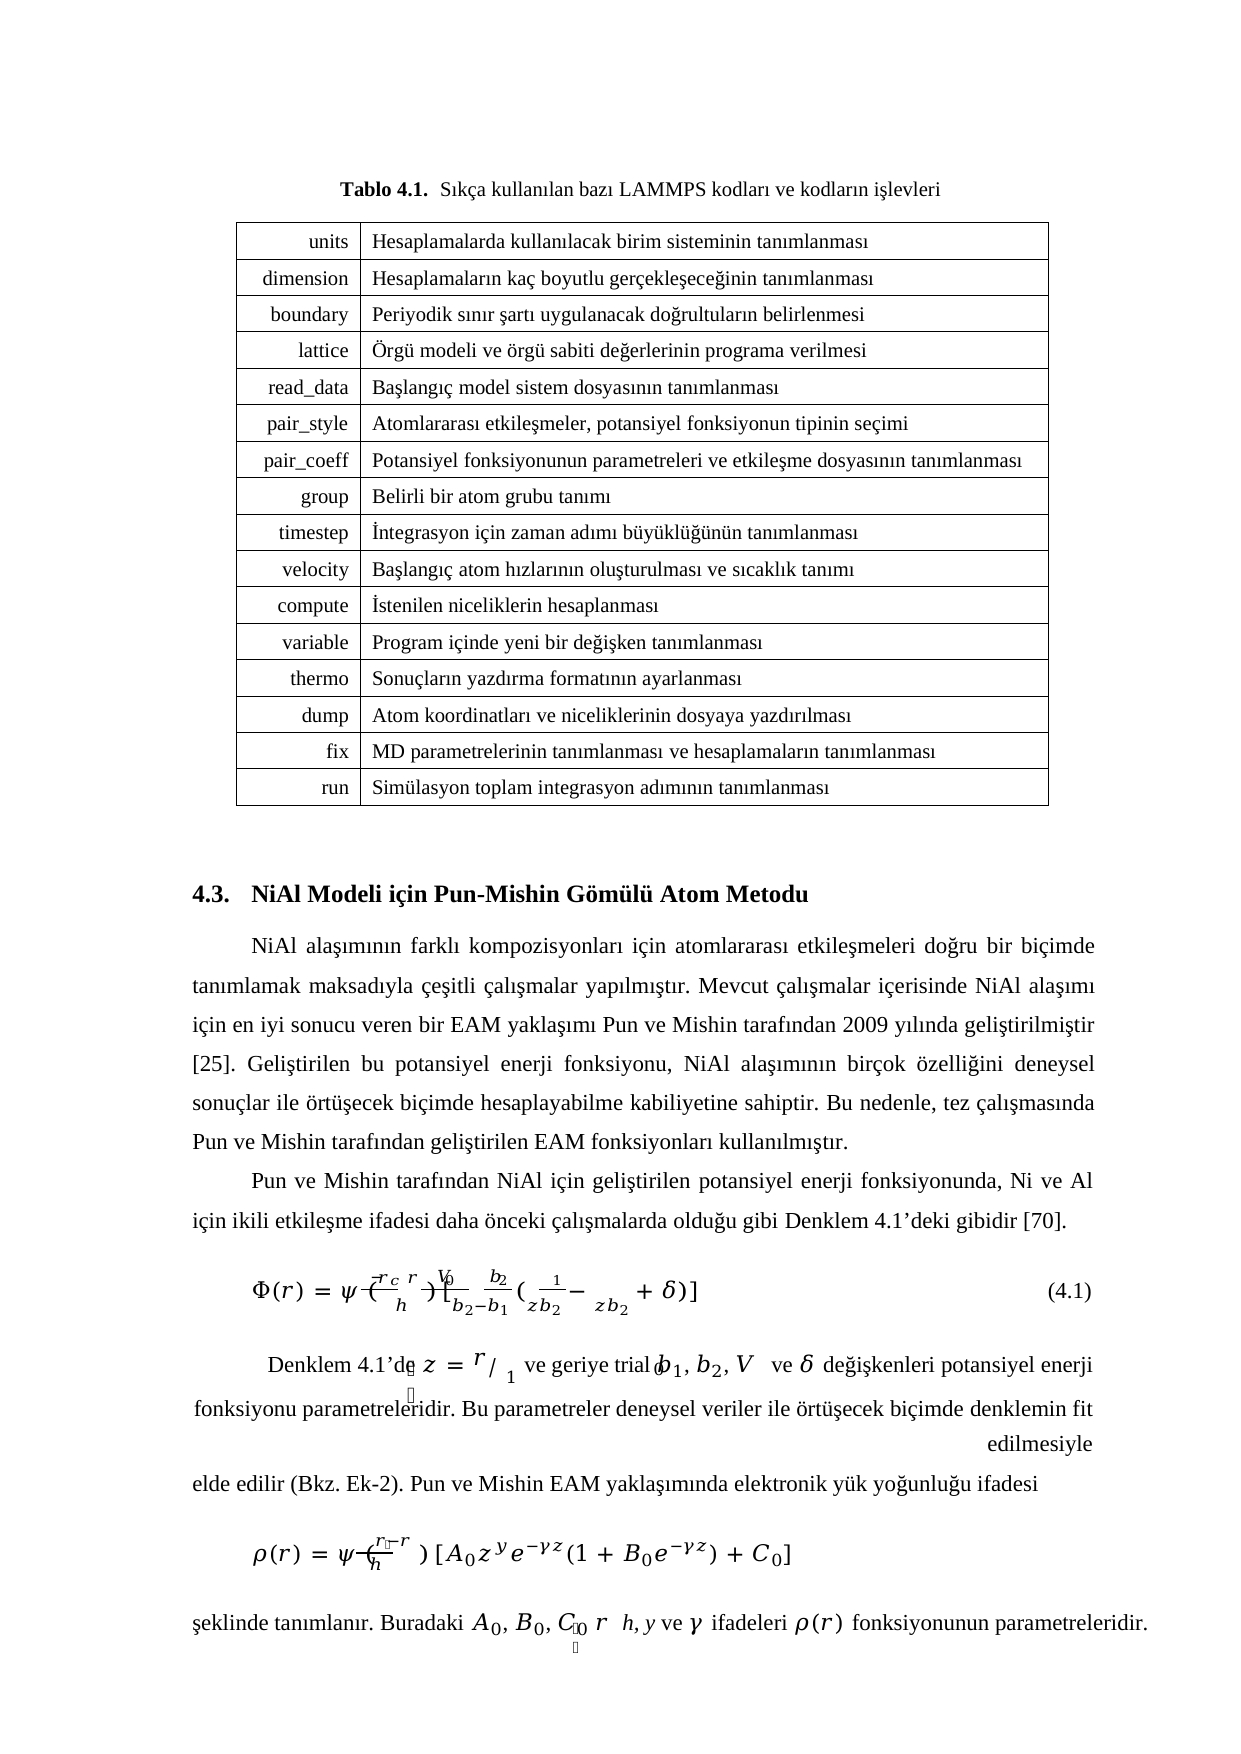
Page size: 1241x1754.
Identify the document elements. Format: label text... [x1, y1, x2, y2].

table_cell boundary [237, 296, 360, 331]
table_cell dimension [237, 260, 360, 295]
table_cell timestep [237, 515, 360, 550]
table_cell Simülasyon toplam integrasyon adımının tanımlanması [361, 769, 1048, 804]
text Denklem 4.1’de 𝑧 = 𝑟⁄ 1 ve geriye trial 𝑏1, 𝑏2, 𝑉 ve 𝛿 değişkenleri potansiyel enerji fonksiyonu parametreleridir. Bu parametreler deneysel veriler ile örtüşecek biçimde denklemin fit edilmesiyle [186, 1342, 1093, 1457]
table_cell compute [237, 587, 360, 623]
table_cell Periyodik sınır şartı uygulanacak doğrultuların belirlenmesi [361, 296, 1048, 331]
table_cell Sonuçların yazdırma formatının ayarlanması [361, 660, 1048, 696]
table_cell run [237, 769, 360, 804]
table_cell velocity [237, 551, 360, 586]
text Pun ve Mishin tarafından NiAl için geliştirilen potansiyel enerji fonksiyonunda, Ni ve Al için ikili etkileşme ifadesi daha önceki çalışmalarda olduğu gibi Denklem 4.1’deki gibidir [70]. [192, 1167, 1098, 1233]
text 𝜌(𝑟) = 𝜓 (𝑟−𝑟 )[𝐴0𝑧𝑦𝑒−𝛾𝑧(1 + 𝐵0𝑒−𝛾𝑧) + 𝐶0] [251, 1530, 1154, 1570]
table_cell İstenilen niceliklerin hesaplanması [361, 587, 1048, 623]
table_cell Belirli bir atom grubu tanımı [361, 478, 1048, 513]
table_cell Örgü modeli ve örgü sabiti değerlerinin programa verilmesi [361, 332, 1048, 368]
table_cell İntegrasyon için zaman adımı büyüklüğünün tanımlanması [361, 515, 1048, 550]
table_cell read_data [237, 369, 360, 404]
table_cell dump [237, 697, 360, 732]
table_cell group [237, 478, 360, 513]
text 4.3. NiAl Modeli için Pun-Mishin Gömülü Atom Metodu [192, 879, 1154, 908]
table_cell Potansiyel fonksiyonunun parametreleri ve etkileşme dosyasının tanımlanması [361, 442, 1048, 477]
table_cell thermo [237, 660, 360, 696]
table_cell Atomlararası etkileşmeler, potansiyel fonksiyonun tipinin seçimi [361, 405, 1048, 441]
table_cell Başlangıç atom hızlarının oluşturulması ve sıcaklık tanımı [361, 551, 1048, 586]
table_cell Program içinde yeni bir değişken tanımlanması [361, 624, 1048, 659]
table_header Hesaplamalarda kullanılacak birim sisteminin tanımlanması [361, 223, 1048, 258]
table_header units [237, 223, 360, 258]
text elde edilir (Bkz. Ek-2). Pun ve Mishin EAM yaklaşımında elektronik yük yoğunluğu ifadesi [192, 1470, 1154, 1496]
text Tablo 4.1. Sıkça kullanılan bazı LAMMPS kodları ve kodların işlevleri [340, 177, 1154, 201]
table_cell MD parametrelerinin tanımlanması ve hesaplamaların tanımlanması [361, 733, 1048, 768]
text Φ(𝑟) = 𝜓 (𝑟 ℎ𝑟 )[𝑏2−𝑏1 (𝑧𝑏2 − 𝑧𝑏2 + 𝛿)] (4.1) [251, 1267, 1154, 1318]
table_cell Hesaplamaların kaç boyutlu gerçekleşeceğinin tanımlanması [361, 260, 1048, 295]
table_cell variable [237, 624, 360, 659]
table_cell pair_coeff [237, 442, 360, 477]
table_cell lattice [237, 332, 360, 368]
table_cell pair_style [237, 405, 360, 441]
text NiAl alaşımının farklı kompozisyonları için atomlararası etkileşmeleri doğru bir biçimde tanımlamak maksadıyla çeşitli çalışmalar yapılmıştır. Mevcut çalışmalar içerisinde NiAl alaşımı için en iyi sonucu veren bir EAM yaklaşımı Pun ve Mishin tarafından 2009 yılında geliştirilmiştir [25]. Geliştirilen bu potansiyel enerji fonksiyonu, NiAl alaşımının birçok özelliğini deneysel sonuçlar ile örtüşecek biçimde hesaplayabilme kabiliyetine sahiptir. Bu nedenle, tez çalışmasında Pun ve Mishin tarafından geliştirilen EAM fonksiyonları kullanılmıştır. [192, 932, 1095, 1155]
table_cell fix [237, 733, 360, 768]
table_cell Atom koordinatları ve niceliklerinin dosyaya yazdırılması [361, 697, 1048, 732]
table_cell Başlangıç model sistem dosyasının tanımlanması [361, 369, 1048, 404]
text şeklinde tanımlanır. Buradaki 𝐴0, 𝐵0, 𝐶0 𝑟 h, y ve 𝛾 ifadeleri 𝜌(𝑟) fonksiyonunun parametreleridir. [192, 1607, 1154, 1638]
